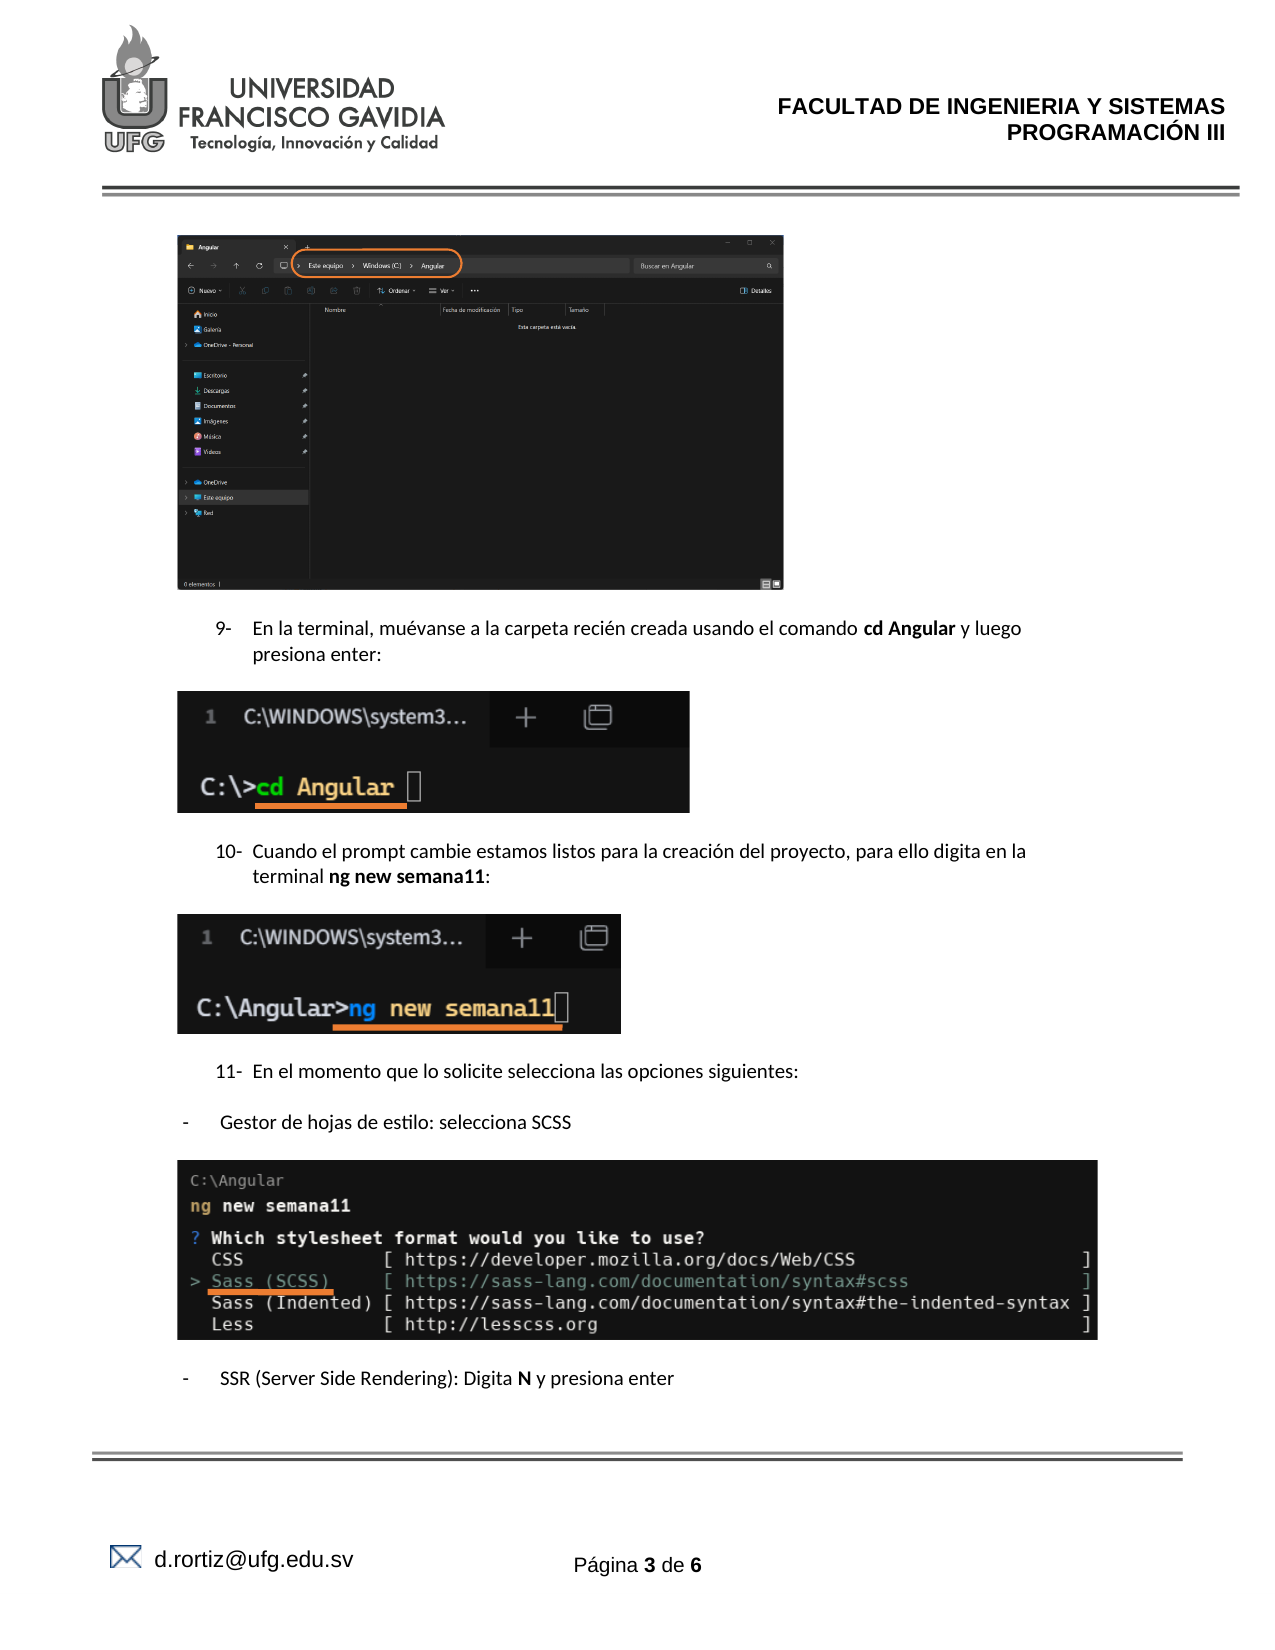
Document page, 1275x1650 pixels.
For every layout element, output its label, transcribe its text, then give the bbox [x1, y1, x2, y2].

picture [2, 4, 1275, 215]
picture [177, 1160, 1098, 1340]
picture [177, 691, 690, 813]
list Cuando el prompt cambie estamos listos para la creación del proyecto, para ello digita en la terminal ng new semana11: [215, 838, 1098, 889]
list Gestor de hojas de estilo: selecciona SCSS [182, 1109, 1098, 1135]
list En el momento que lo solicite selecciona las opciones siguientes: [215, 1059, 1098, 1084]
picture [177, 235, 784, 590]
picture [177, 914, 621, 1034]
list SSR (Server Side Rendering): Digita N y presiona enter [182, 1365, 1098, 1390]
list En la terminal, muévanse a la carpeta recién creada usando el comando cd Angular y luego presiona enter: [215, 615, 1098, 666]
